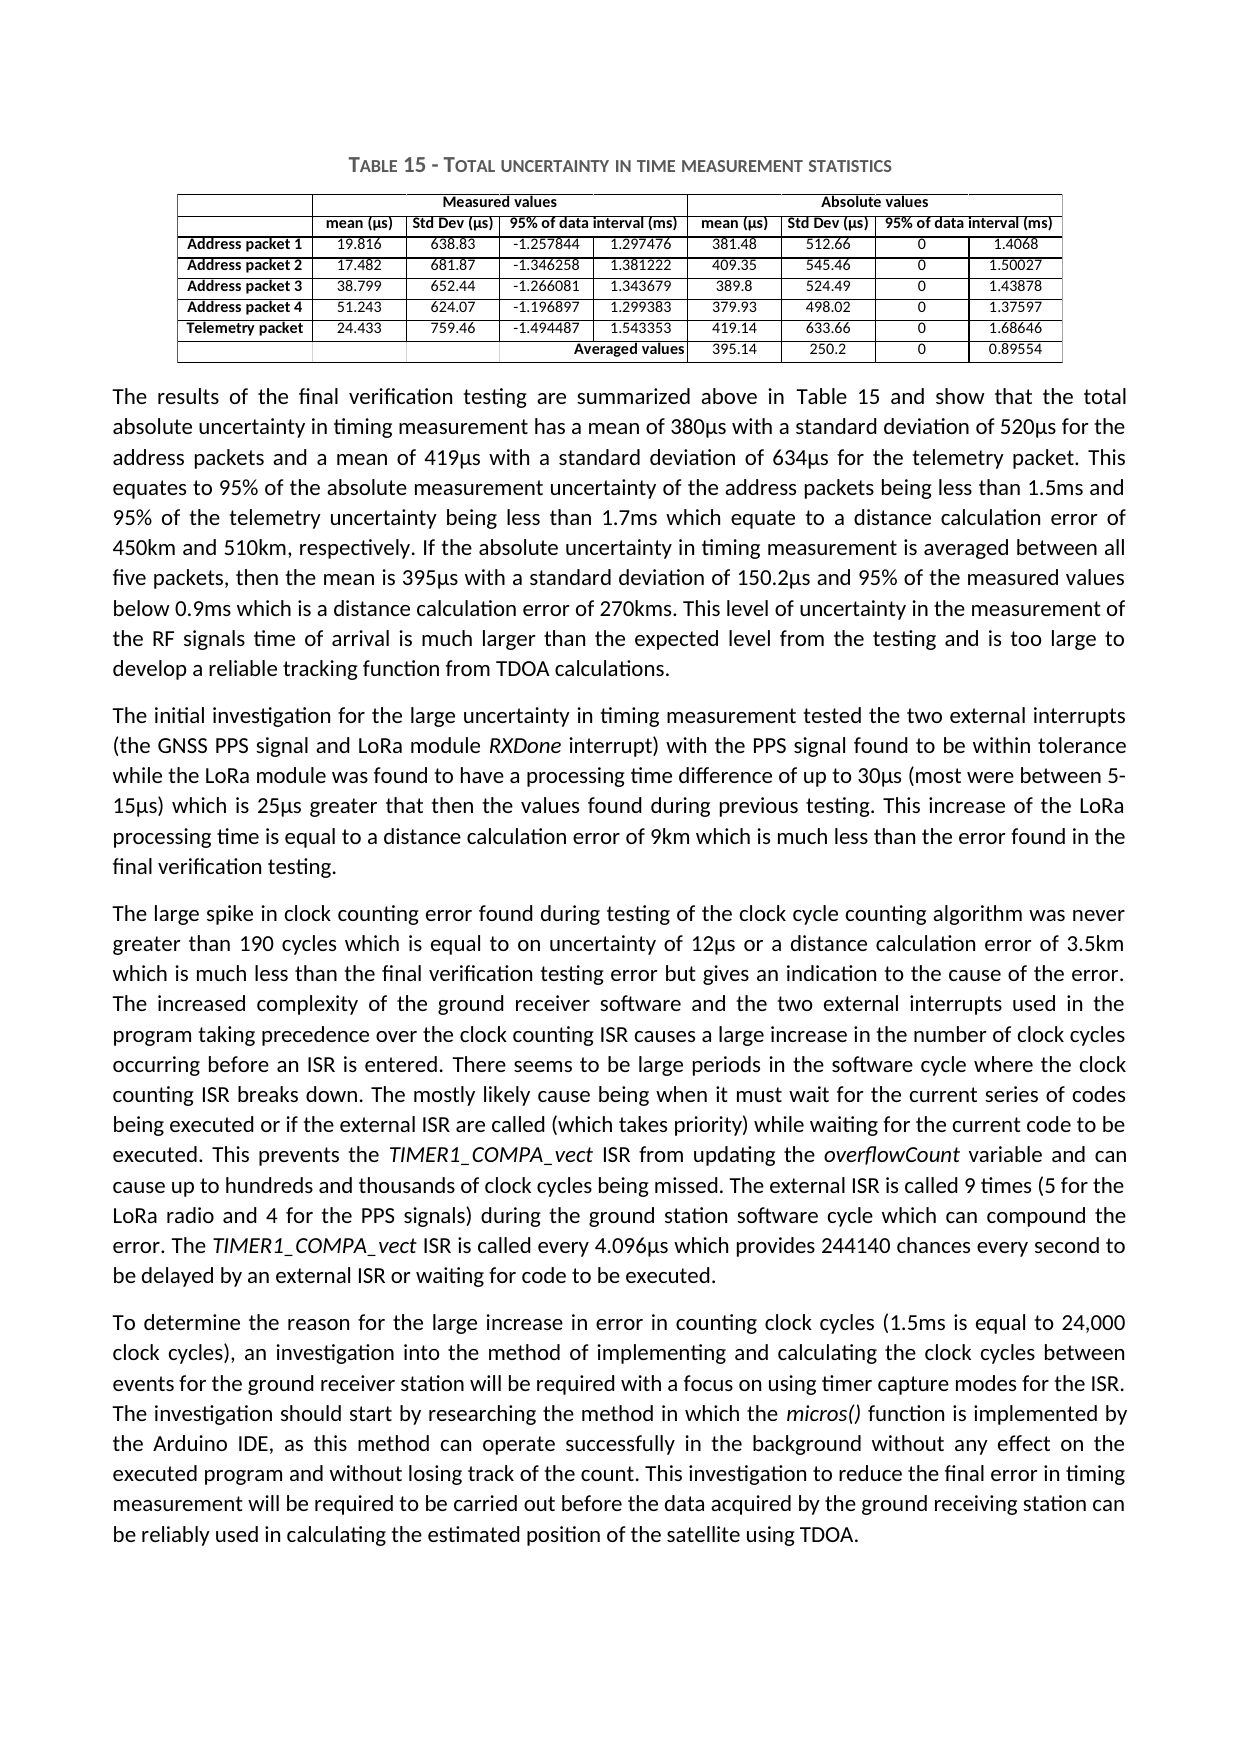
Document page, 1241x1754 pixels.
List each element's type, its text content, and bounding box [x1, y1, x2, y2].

text The initial investigation for the large uncertainty in timing measurement tested the two external interrupts (the GNSS PPS signal and LoRa module RXDone interrupt) with the PPS signal found to be within tolerance while the LoRa module was found to have a processing time difference of up to 30µs (most were between 5-15µs) which is 25µs greater that then the values found during previous testing. This increase of the LoRa processing time is equal to a distance calculation error of 9km which is much less than the error found in the final verification testing. [112, 701, 1128, 880]
text Table 15 - Total uncertainty in time measurement statistics [112, 150, 1128, 178]
text To determine the reason for the large increase in error in counting clock cycles (1.5ms is equal to 24,000 clock cycles), an investigation into the method of implementing and calculating the clock cycles between events for the ground receiver station will be required with a focus on using timer capture modes for the ISR. The investigation should start by researching the method in which the micros() function is implemented by the Arduino IDE, as this method can operate successfully in the background without any effect on the executed program and without losing track of the count. This investigation to reduce the final error in timing measurement will be required to be carried out before the data acquired by the ground receiving station can be reliably used in calculating the estimated position of the satellite using TDOA. [112, 1308, 1128, 1548]
text The large spike in clock counting error found during testing of the clock cycle counting algorithm was never greater than 190 cycles which is equal to on uncertainty of 12µs or a distance calculation error of 3.5km which is much less than the final verification testing error but gives an indication to the cause of the error. The increased complexity of the ground receiver software and the two external interrupts used in the program taking precedence over the clock counting ISR causes a large increase in the number of clock cycles occurring before an ISR is entered. There seems to be large periods in the software cycle where the clock counting ISR breaks down. The mostly likely cause being when it must wait for the current series of codes being executed or if the external ISR are called (which takes priority) while waiting for the current code to be executed. This prevents the TIMER1_COMPA_vect ISR from updating the overflowCount variable and can cause up to hundreds and thousands of clock cycles being missed. The external ISR is called 9 times (5 for the LoRa radio and 4 for the PPS signals) during the ground station software cycle which can compound the error. The TIMER1_COMPA_vect ISR is called every 4.096µs which provides 244140 chances every second to be delayed by an external ISR or waiting for code to be executed. [112, 899, 1128, 1289]
text The results of the final verification testing are summarized above in Table 15 and show that the total absolute uncertainty in timing measurement has a mean of 380µs with a standard deviation of 520µs for the address packets and a mean of 419µs with a standard deviation of 634µs for the telemetry packet. This equates to 95% of the absolute measurement uncertainty of the address packets being less than 1.5ms and 95% of the telemetry uncertainty being less than 1.7ms which equate to a distance calculation error of 450km and 510km, respectively. If the absolute uncertainty in timing measurement is averaged between all five packets, then the mean is 395µs with a standard deviation of 150.2µs and 95% of the measured values below 0.9ms which is a distance calculation error of 270kms. This level of uncertainty in the measurement of the RF signals time of arrival is much larger than the expected level from the testing and is too large to develop a reliable tracking function from TDOA calculations. [112, 382, 1128, 682]
